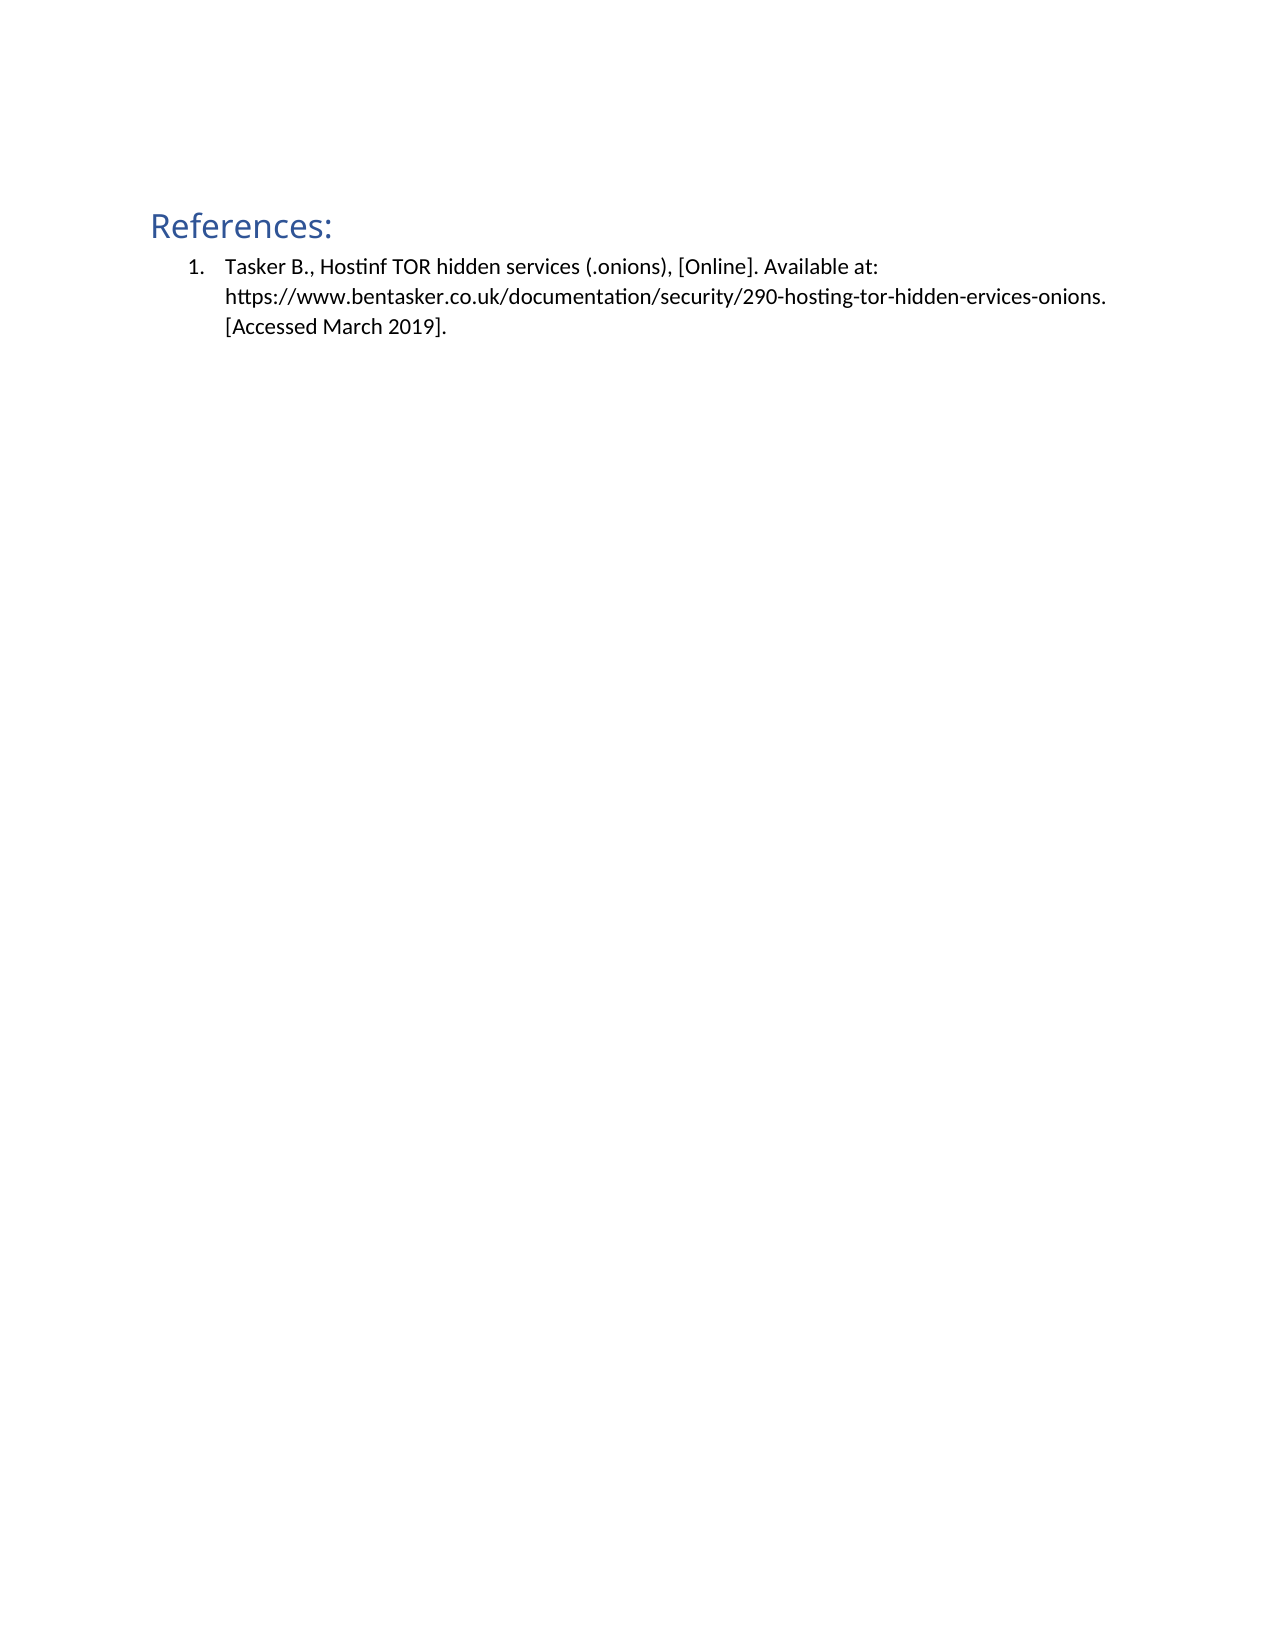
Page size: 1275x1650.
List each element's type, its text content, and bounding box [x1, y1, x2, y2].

subtitle References: [150, 203, 1125, 248]
list Tasker B., Hostinf TOR hidden services (.onions), [Online]. Available at: https://www.bentasker.co.uk/documentation/security/290-hosting-tor-hidden-ervices-onions. [Accessed March 2019]. [187, 252, 1125, 340]
